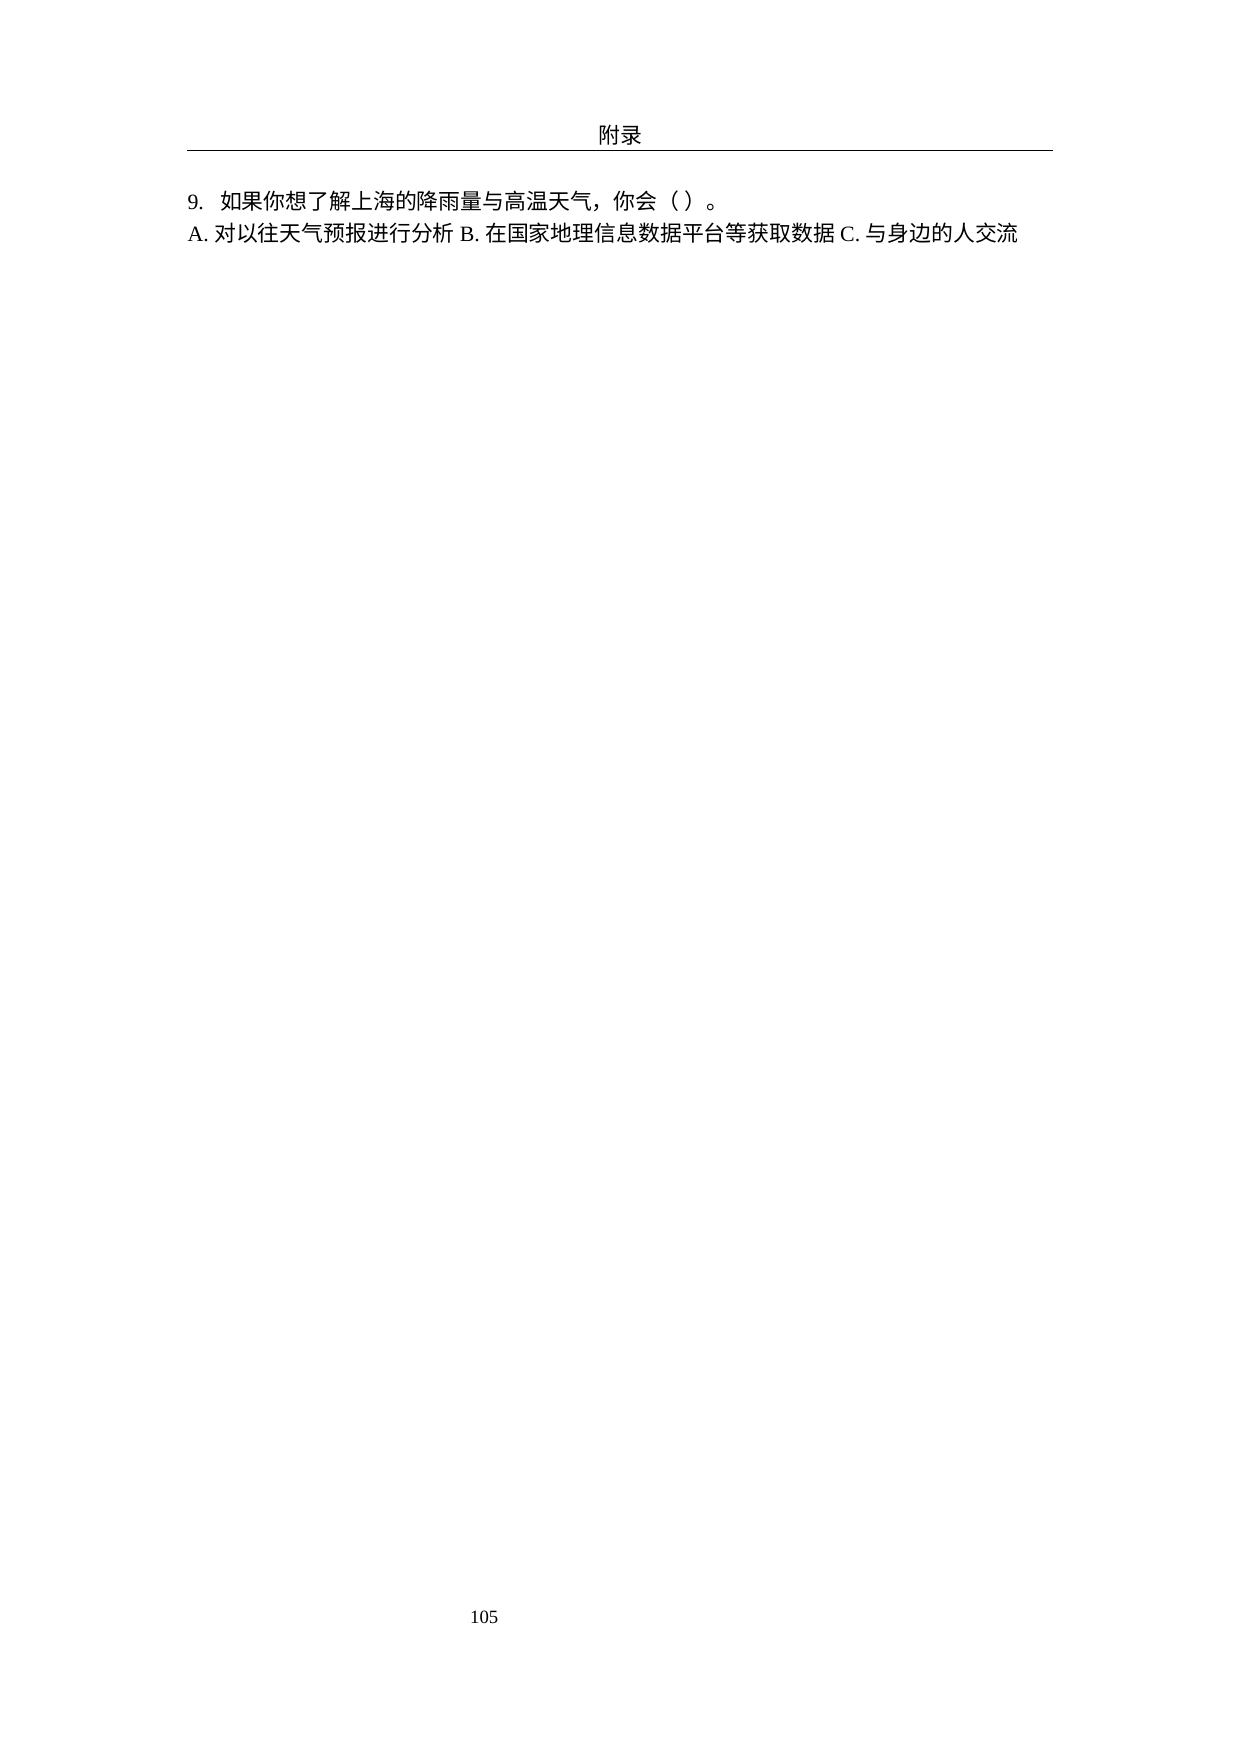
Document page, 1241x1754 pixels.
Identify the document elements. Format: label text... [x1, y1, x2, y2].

list 如果你想了解上海的降雨量与高温天气，你会（ ）。 [187, 183, 1053, 216]
list 对以往天气预报进行分析 B. 在国家地理信息数据平台等获取数据 C. 与身边的人交流 [187, 216, 1053, 248]
